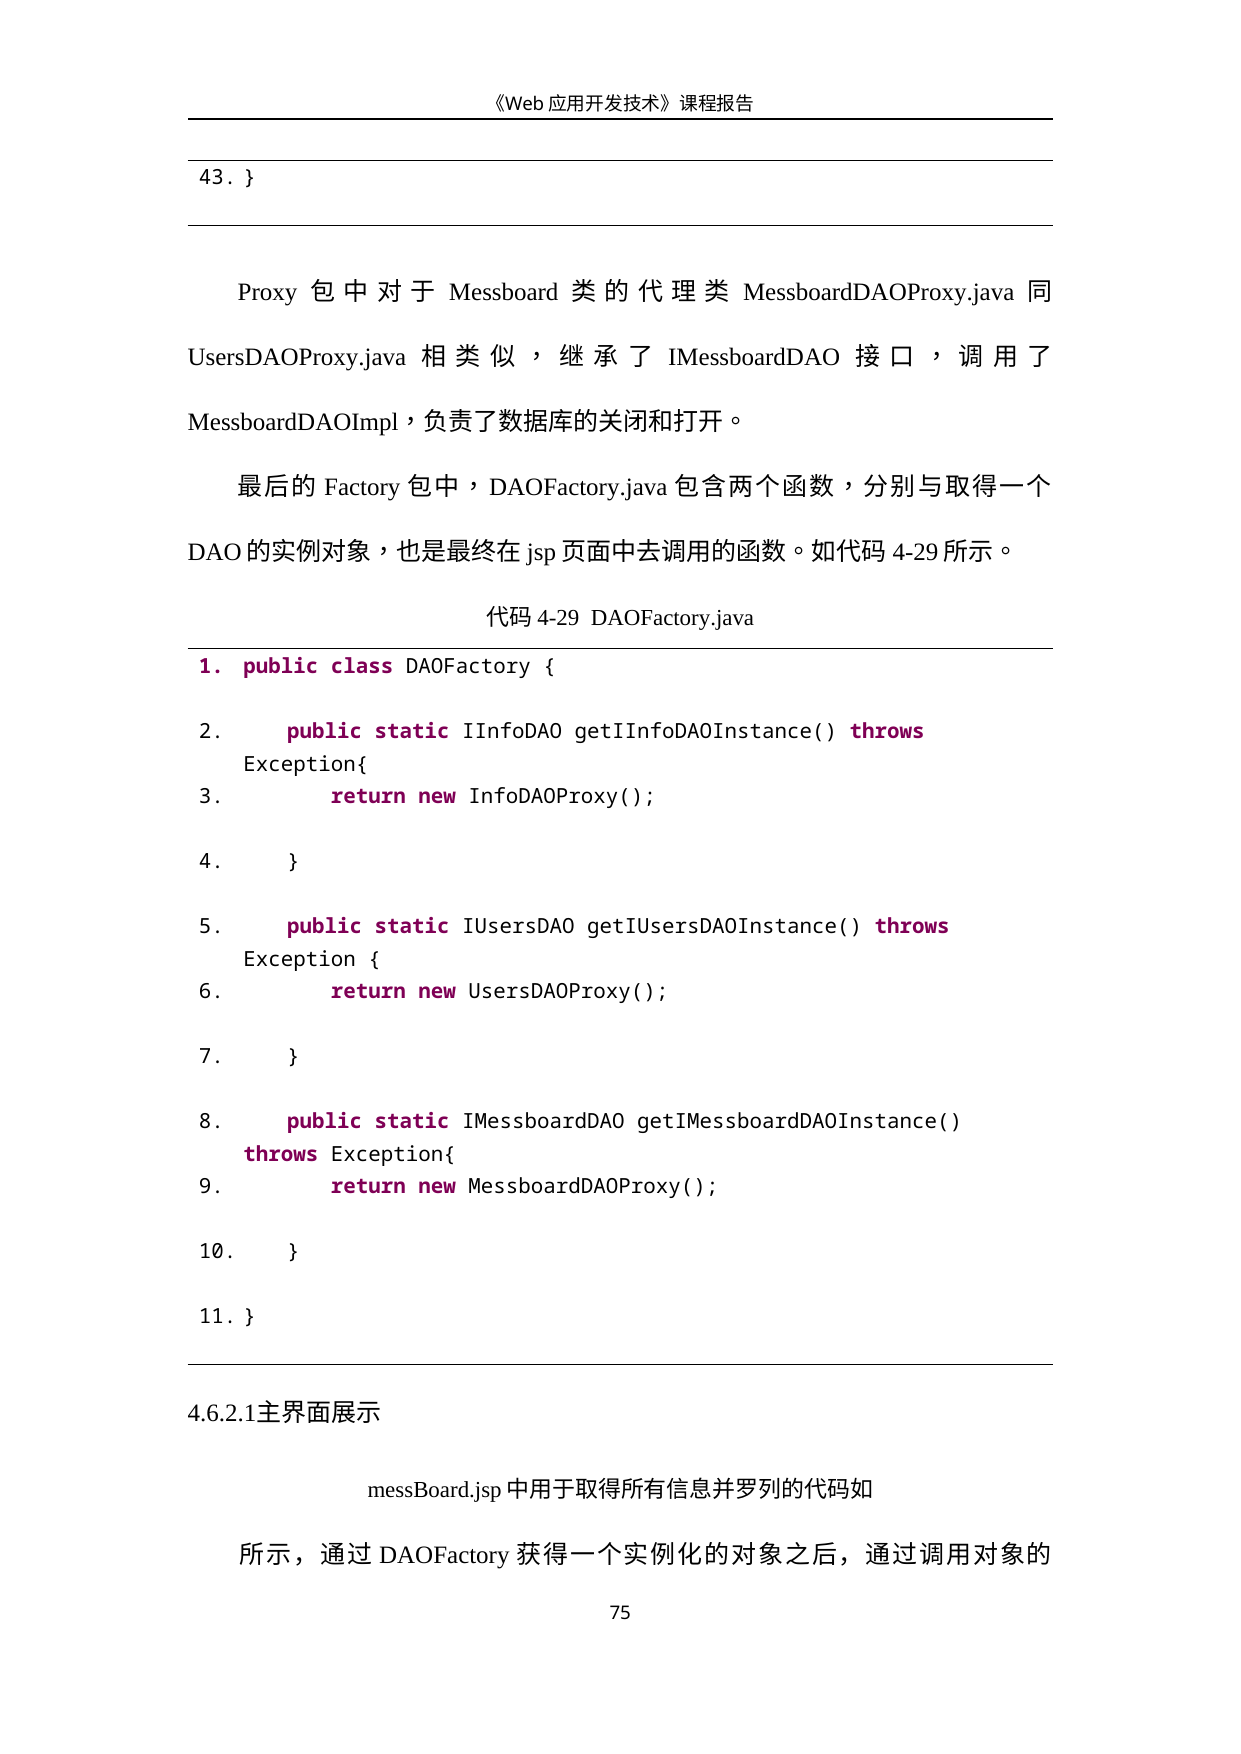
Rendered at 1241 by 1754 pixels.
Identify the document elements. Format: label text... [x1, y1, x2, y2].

table_cell [188, 1299, 232, 1364]
text Proxy包中对于Messboard类的代理类MessboardDAOProxy.java同UsersDAOProxy.java相类似，继承了IMessboardDAO接口，调用了MessboardDAOImpl，负责了数据库的关闭和打开。 [187, 258, 1053, 453]
table_cell return new InfoDAOProxy(); [232, 779, 1053, 844]
table_cell [188, 161, 232, 225]
table_cell public static IMessboardDAO getIMessboardDAOInstance() throws Exception{ [232, 1104, 1053, 1169]
text messBoard.jsp中用于取得所有信息并罗列的代码如 [187, 1455, 1053, 1520]
subtitle 主界面展示 [187, 1378, 1053, 1443]
table_cell public static IInfoDAO getIInfoDAOInstance() throws Exception{ [232, 714, 1053, 779]
table_header [188, 649, 232, 714]
table_cell [188, 1104, 232, 1169]
table_cell } [232, 844, 1053, 909]
table_cell [188, 1169, 232, 1234]
table_cell [188, 1234, 232, 1299]
table_cell [188, 779, 232, 844]
table_cell [188, 714, 232, 779]
table_cell [188, 1039, 232, 1104]
table_cell [188, 909, 232, 974]
table_cell } [232, 161, 1053, 225]
table_cell return new UsersDAOProxy(); [232, 974, 1053, 1039]
table_cell public static IUsersDAO getIUsersDAOInstance() throws Exception { [232, 909, 1053, 974]
table_cell [188, 974, 232, 1039]
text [187, 1520, 1053, 1585]
table_cell } [232, 1234, 1053, 1299]
table_cell [188, 844, 232, 909]
table_cell return new MessboardDAOProxy(); [232, 1169, 1053, 1234]
table_cell } [232, 1299, 1053, 1364]
table_header public class DAOFactory { [232, 649, 1053, 714]
table_cell } [232, 1039, 1053, 1104]
